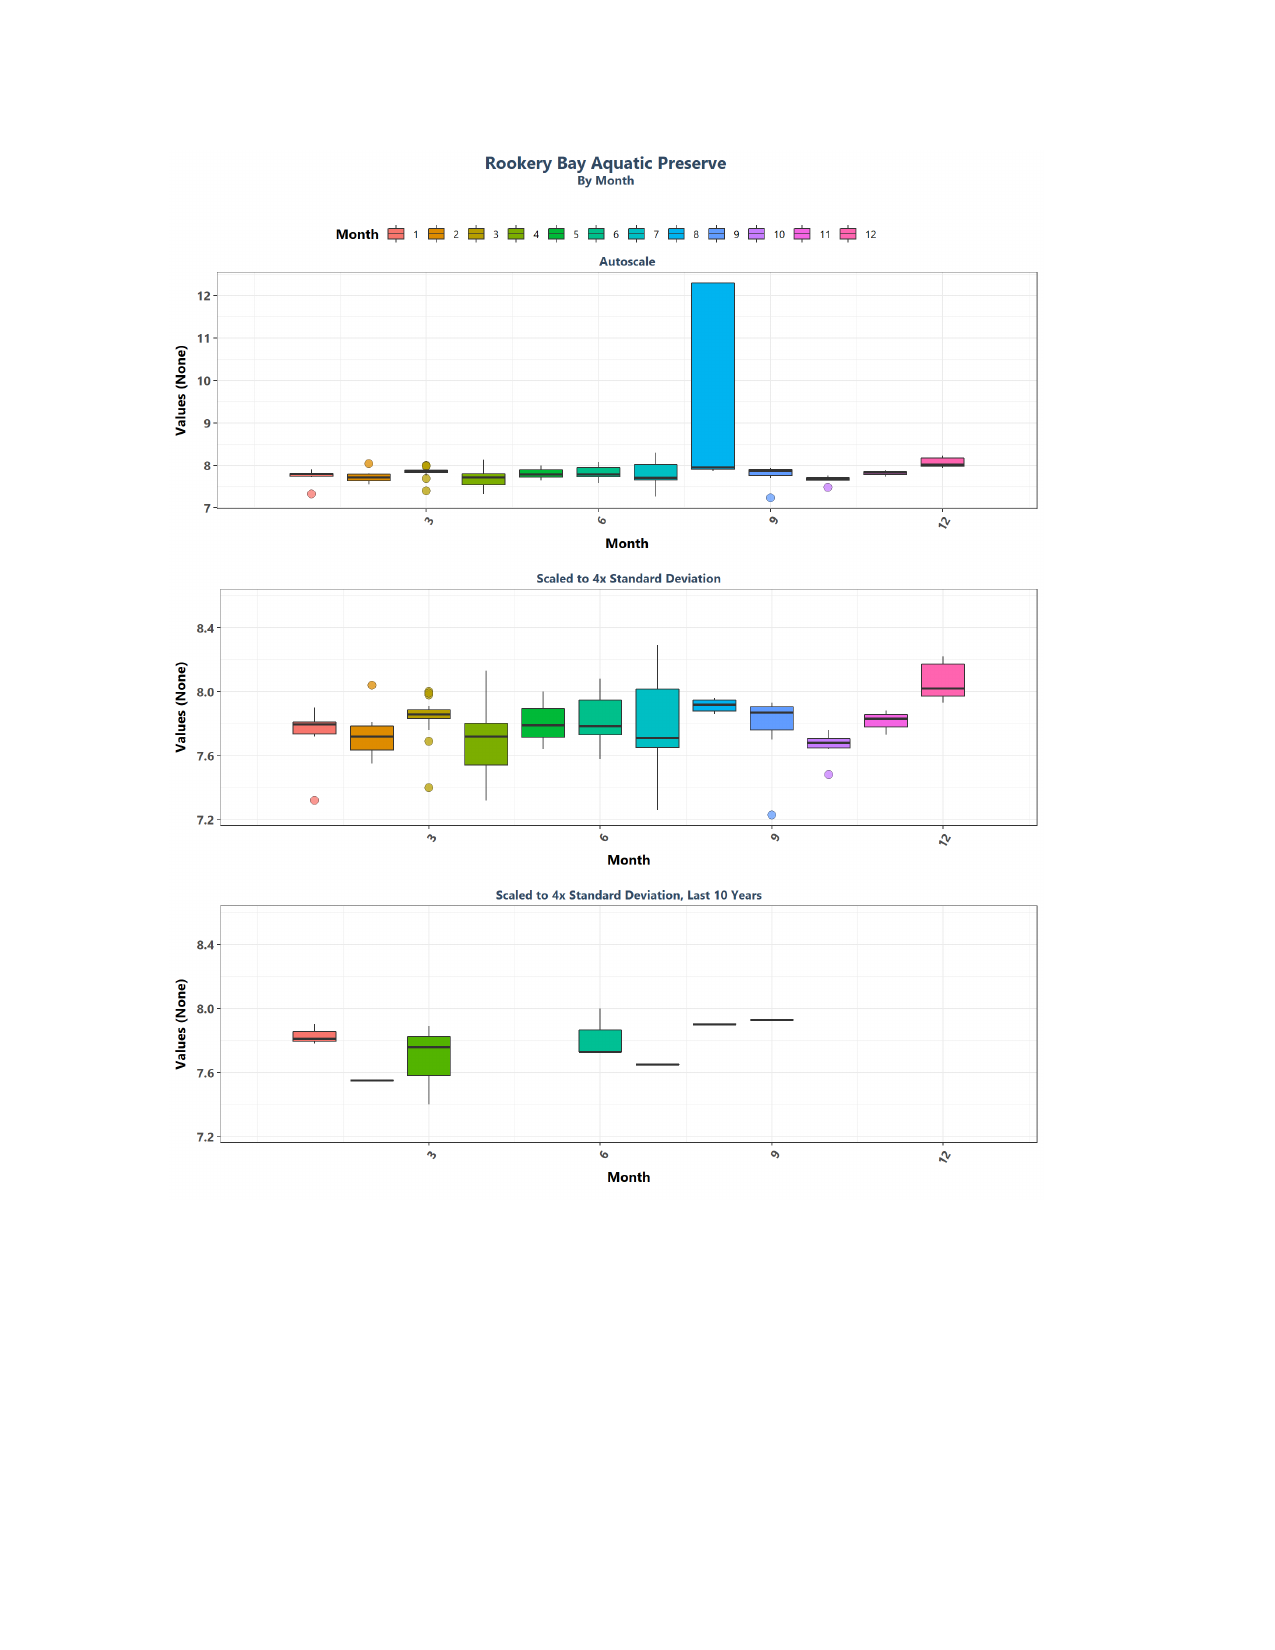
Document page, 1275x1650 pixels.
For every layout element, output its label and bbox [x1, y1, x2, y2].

picture [168, 150, 1044, 1200]
